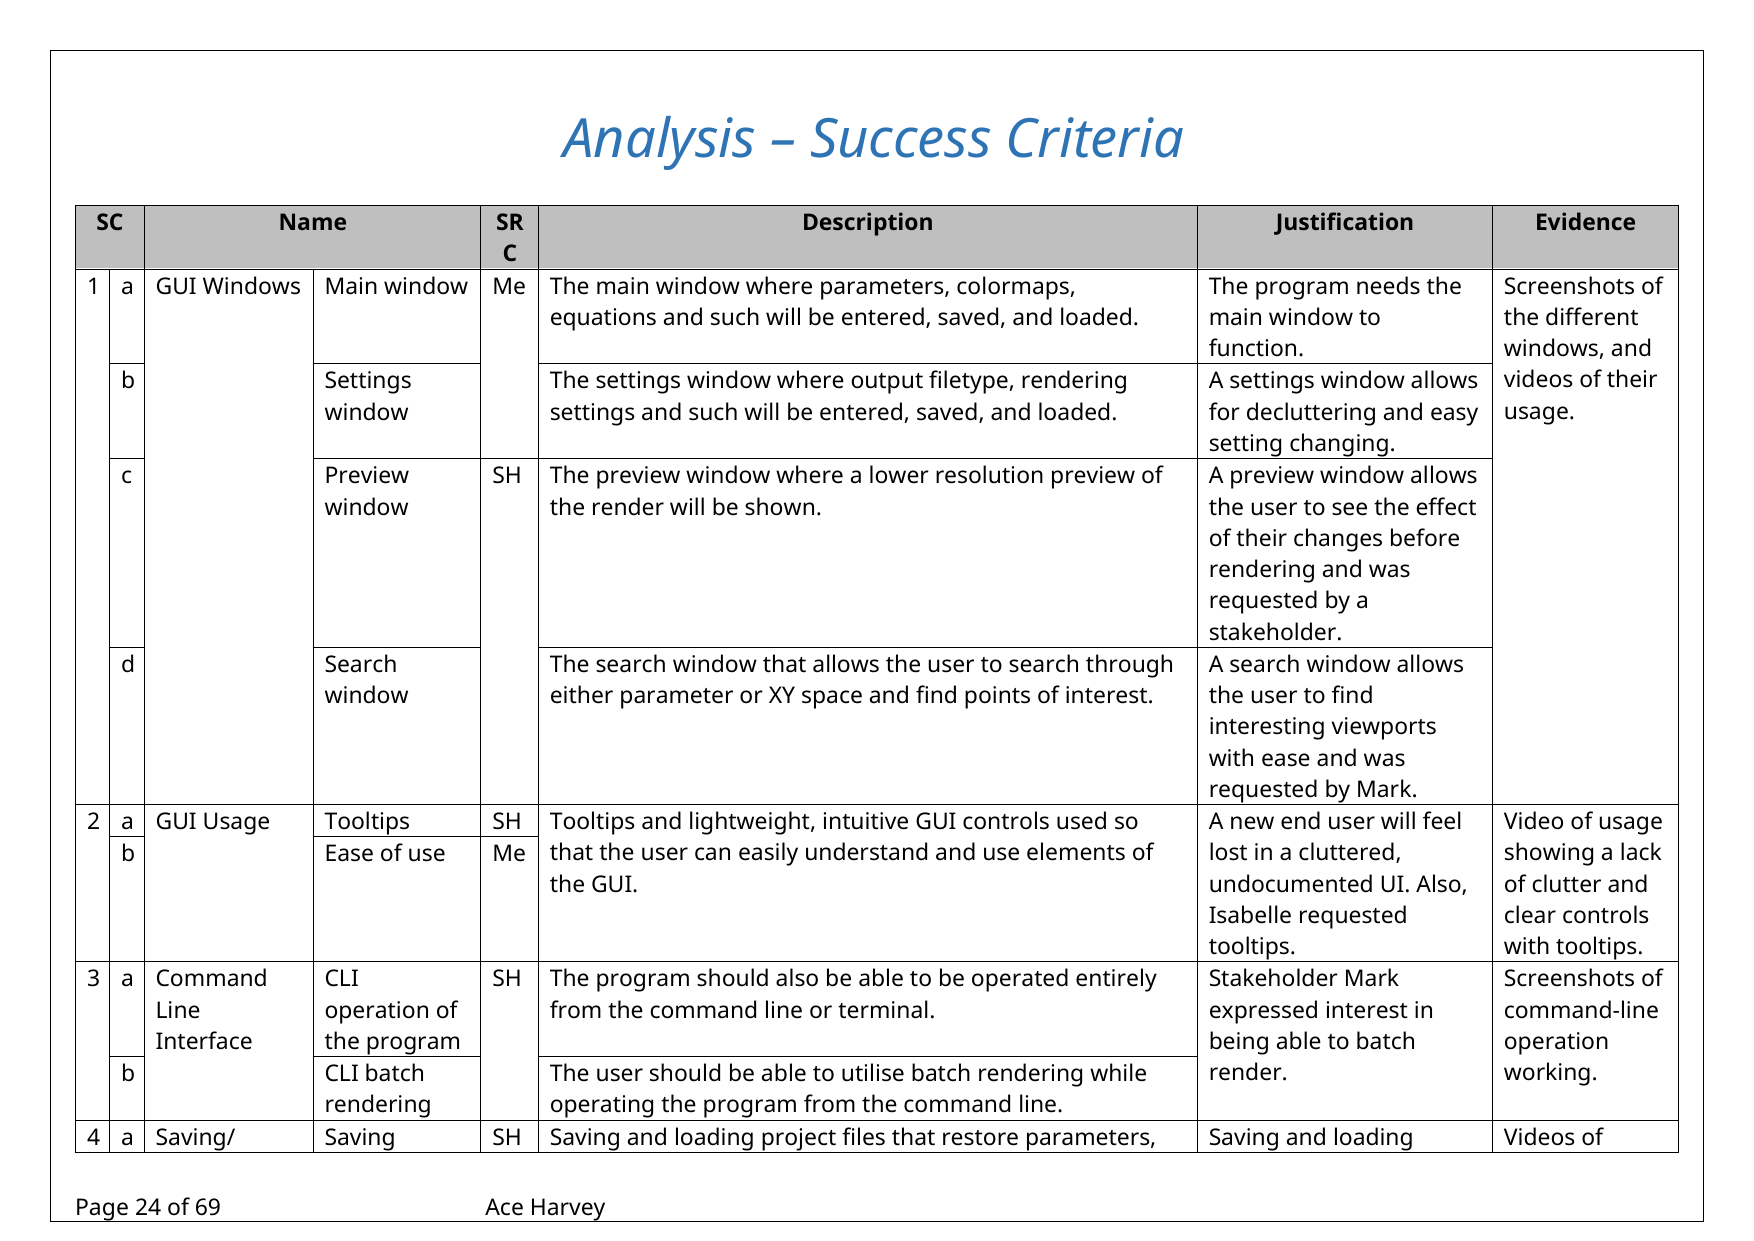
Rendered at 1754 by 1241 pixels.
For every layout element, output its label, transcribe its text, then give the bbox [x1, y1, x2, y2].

table_cell Command Line Interface [145, 962, 313, 1119]
table_header Justification [1198, 206, 1492, 268]
table_cell The program should also be able to be operated entirely from the command line or terminal. [539, 962, 1197, 1056]
table_header Evidence [1493, 206, 1678, 268]
table_cell Settings window [314, 364, 480, 458]
table_cell a [110, 270, 144, 363]
table_cell Stakeholder Mark expressed interest in being able to batch render. [1198, 962, 1492, 1119]
table_cell Main window [314, 270, 480, 363]
table_cell A new end user will feel lost in a cluttered, undocumented UI. Also, Isabelle requested tooltips. [1198, 805, 1492, 961]
table_cell Preview window [314, 459, 480, 647]
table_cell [1198, 1121, 1492, 1152]
table_cell Ease of use [314, 837, 480, 961]
table_cell The settings window where output filetype, rendering settings and such will be entered, saved, and loaded. [539, 364, 1197, 458]
table_cell The search window that allows the user to search through either parameter or XY space and find points of interest. [539, 648, 1197, 804]
table_cell a [110, 962, 144, 1056]
table_cell SH [481, 1121, 538, 1152]
subtitle Analysis – Success Criteria [75, 100, 1679, 174]
table_cell CLI operation of the program [314, 962, 480, 1056]
table_cell Saving/Loading [145, 1121, 313, 1152]
table_cell Screenshots of the different windows, and videos of their usage. [1493, 270, 1678, 804]
table_cell SH [481, 805, 538, 836]
table_cell 3 [76, 962, 109, 1119]
table_cell Tooltips and lightweight, intuitive GUI controls used so that the user can easily understand and use elements of the GUI. [539, 805, 1197, 961]
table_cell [314, 1121, 480, 1152]
table_cell The program needs the main window to function. [1198, 270, 1492, 363]
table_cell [539, 1121, 1197, 1152]
table_cell c [110, 459, 144, 647]
table_cell a [110, 805, 144, 836]
table_cell b [110, 364, 144, 458]
table_cell d [110, 648, 144, 804]
table_header Name [145, 206, 480, 268]
table_cell Me [481, 270, 538, 458]
table_cell The user should be able to utilise batch rendering while operating the program from the command line. [539, 1057, 1197, 1119]
table_cell 1 [76, 270, 109, 804]
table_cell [1493, 1121, 1678, 1152]
table_cell 4 [76, 1121, 109, 1152]
table_cell The preview window where a lower resolution preview of the render will be shown. [539, 459, 1197, 647]
table_cell Video of usage showing a lack of clutter and clear controls with tooltips. [1493, 805, 1678, 961]
table_cell SH [481, 459, 538, 804]
table_header SC [76, 206, 144, 268]
table_cell Search window [314, 648, 480, 804]
table_cell Screenshots of command-line operation working. [1493, 962, 1678, 1119]
table_cell SH [481, 962, 538, 1119]
table_cell Me [481, 837, 538, 961]
table_cell b [110, 837, 144, 961]
table_header SRC [481, 206, 538, 268]
table_cell A preview window allows the user to see the effect of their changes before rendering and was requested by a stakeholder. [1198, 459, 1492, 647]
table_cell A search window allows the user to find interesting viewports with ease and was requested by Mark. [1198, 648, 1492, 804]
table_cell A settings window allows for decluttering and easy setting changing. [1198, 364, 1492, 458]
table_cell GUI Usage [145, 805, 313, 961]
table_cell The main window where parameters, colormaps, equations and such will be entered, saved, and loaded. [539, 270, 1197, 363]
table_cell a [110, 1121, 144, 1152]
table_cell Tooltips [314, 805, 480, 836]
table_cell CLI batch rendering [314, 1057, 480, 1119]
table_cell b [110, 1057, 144, 1119]
table_cell 2 [76, 805, 109, 961]
table_header Description [539, 206, 1197, 268]
table_cell GUI Windows [145, 270, 313, 804]
